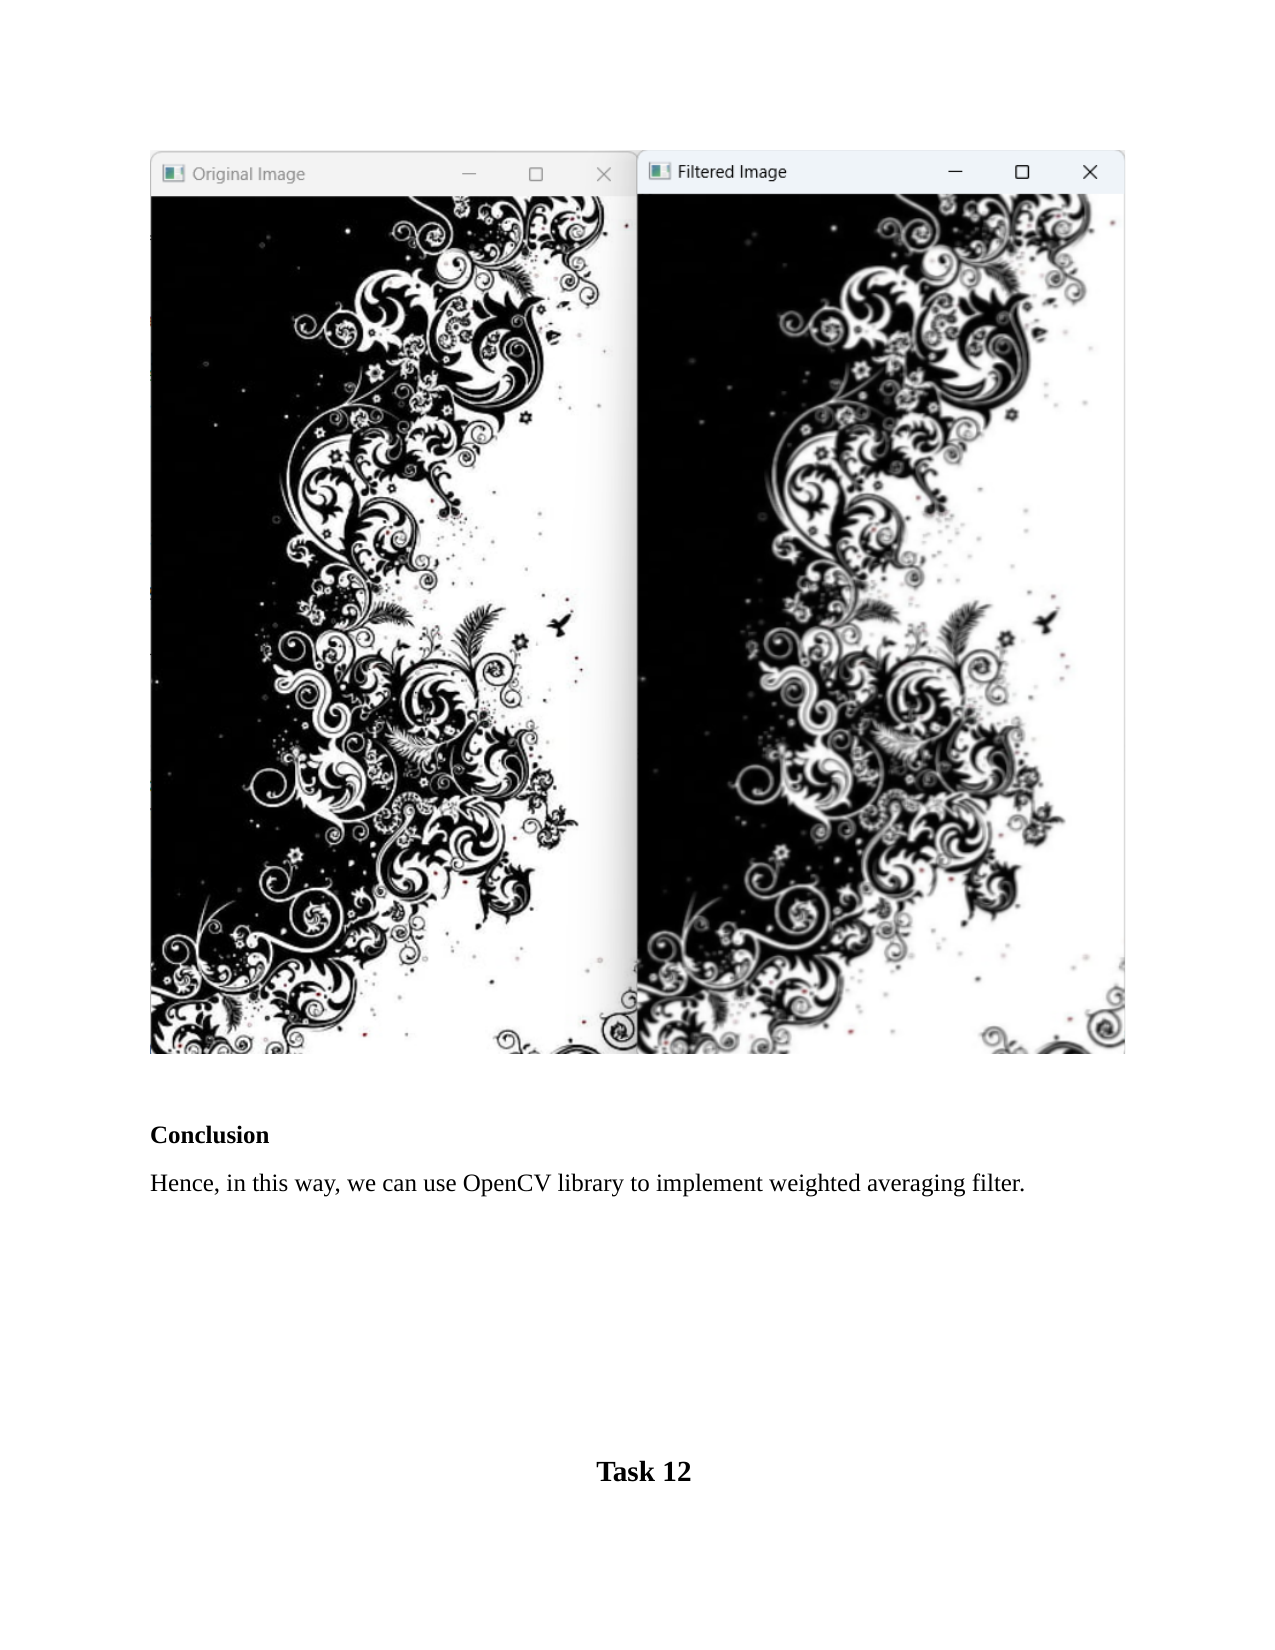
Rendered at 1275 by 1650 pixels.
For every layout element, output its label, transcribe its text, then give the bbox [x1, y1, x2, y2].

picture [150, 150, 1125, 1054]
text Conclusion [150, 1120, 1125, 1149]
text Hence, in this way, we can use OpenCV library to implement weighted averaging filter. [150, 1168, 1125, 1197]
text Task 12 [150, 1454, 1125, 1488]
